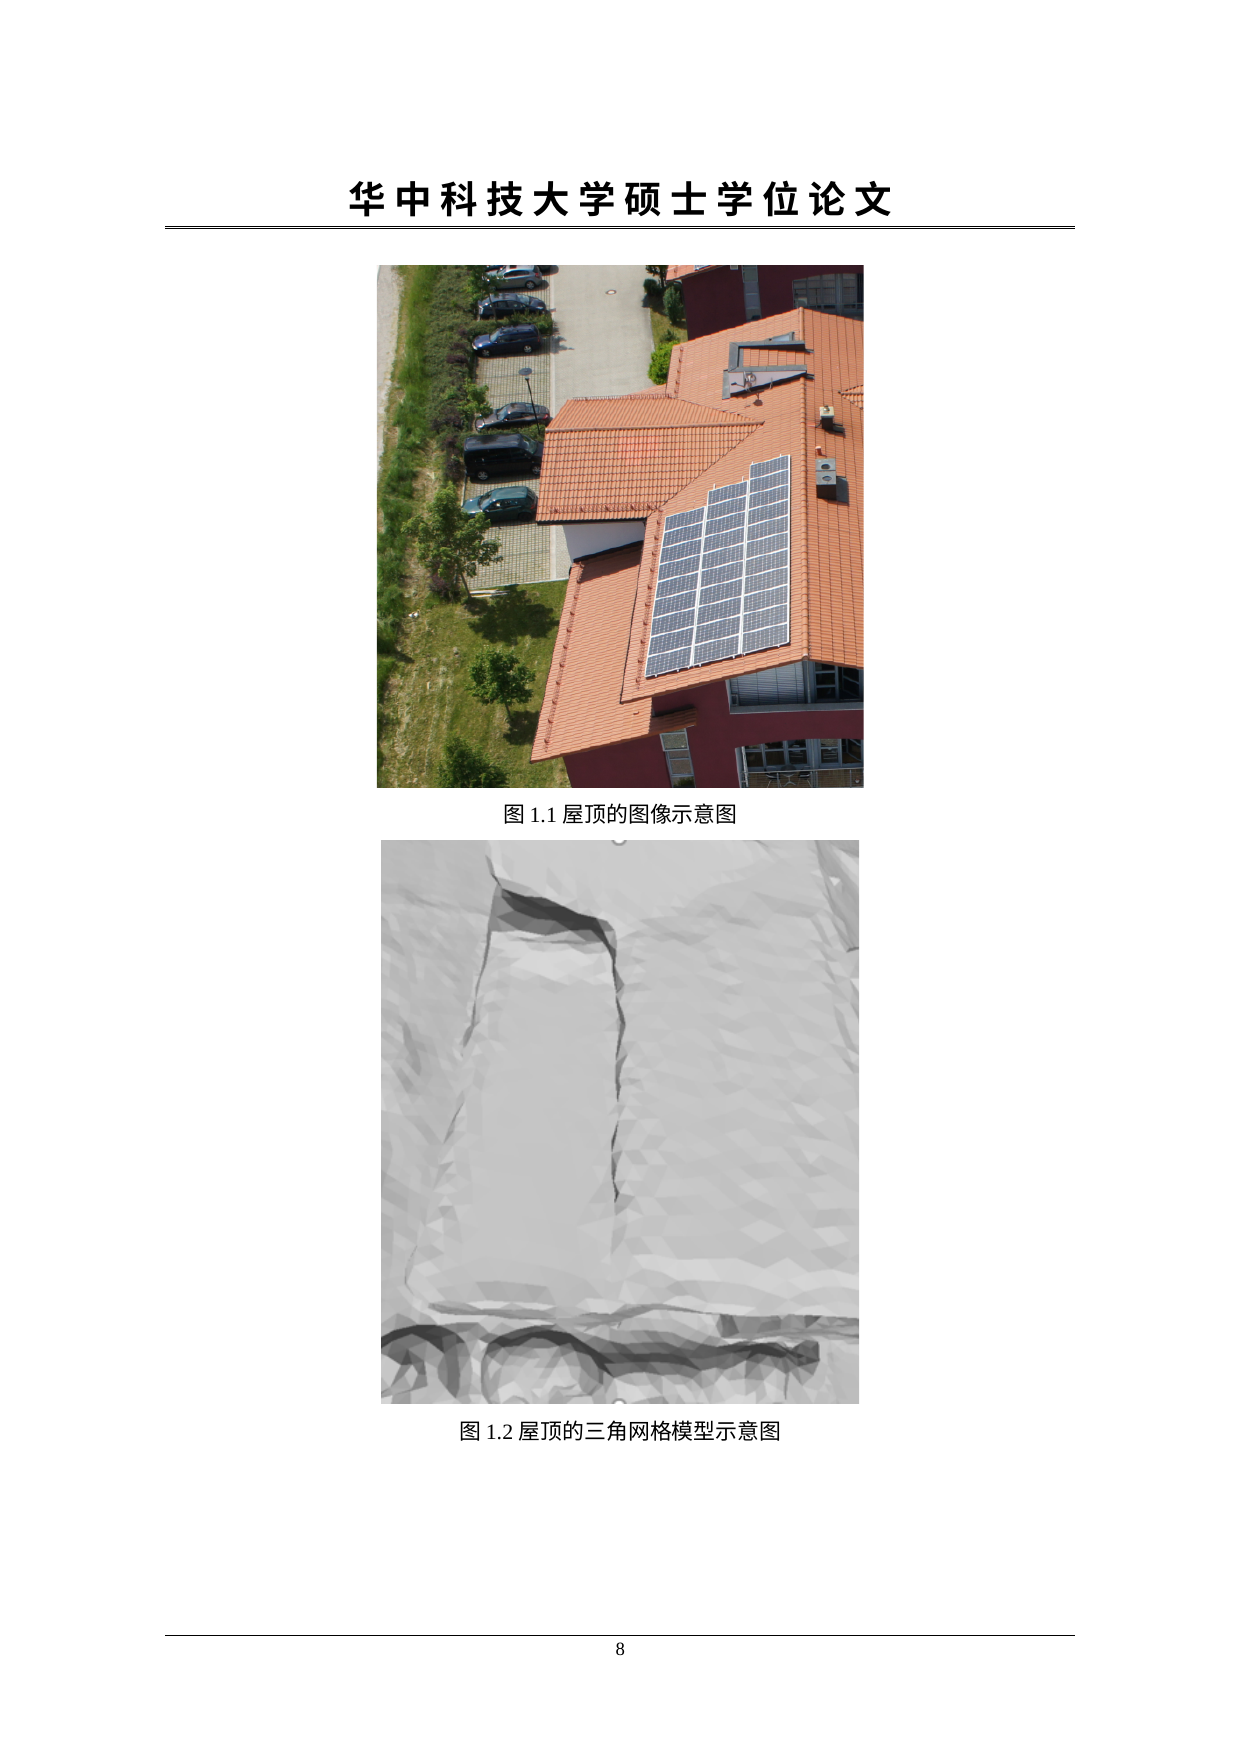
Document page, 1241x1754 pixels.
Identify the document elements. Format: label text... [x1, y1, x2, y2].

picture [376, 265, 864, 788]
picture [381, 840, 860, 1404]
text 图1.1 屋顶的图像示意图 [165, 797, 1075, 829]
text 图1.2 屋顶的三角网格模型示意图 [165, 1414, 1075, 1446]
